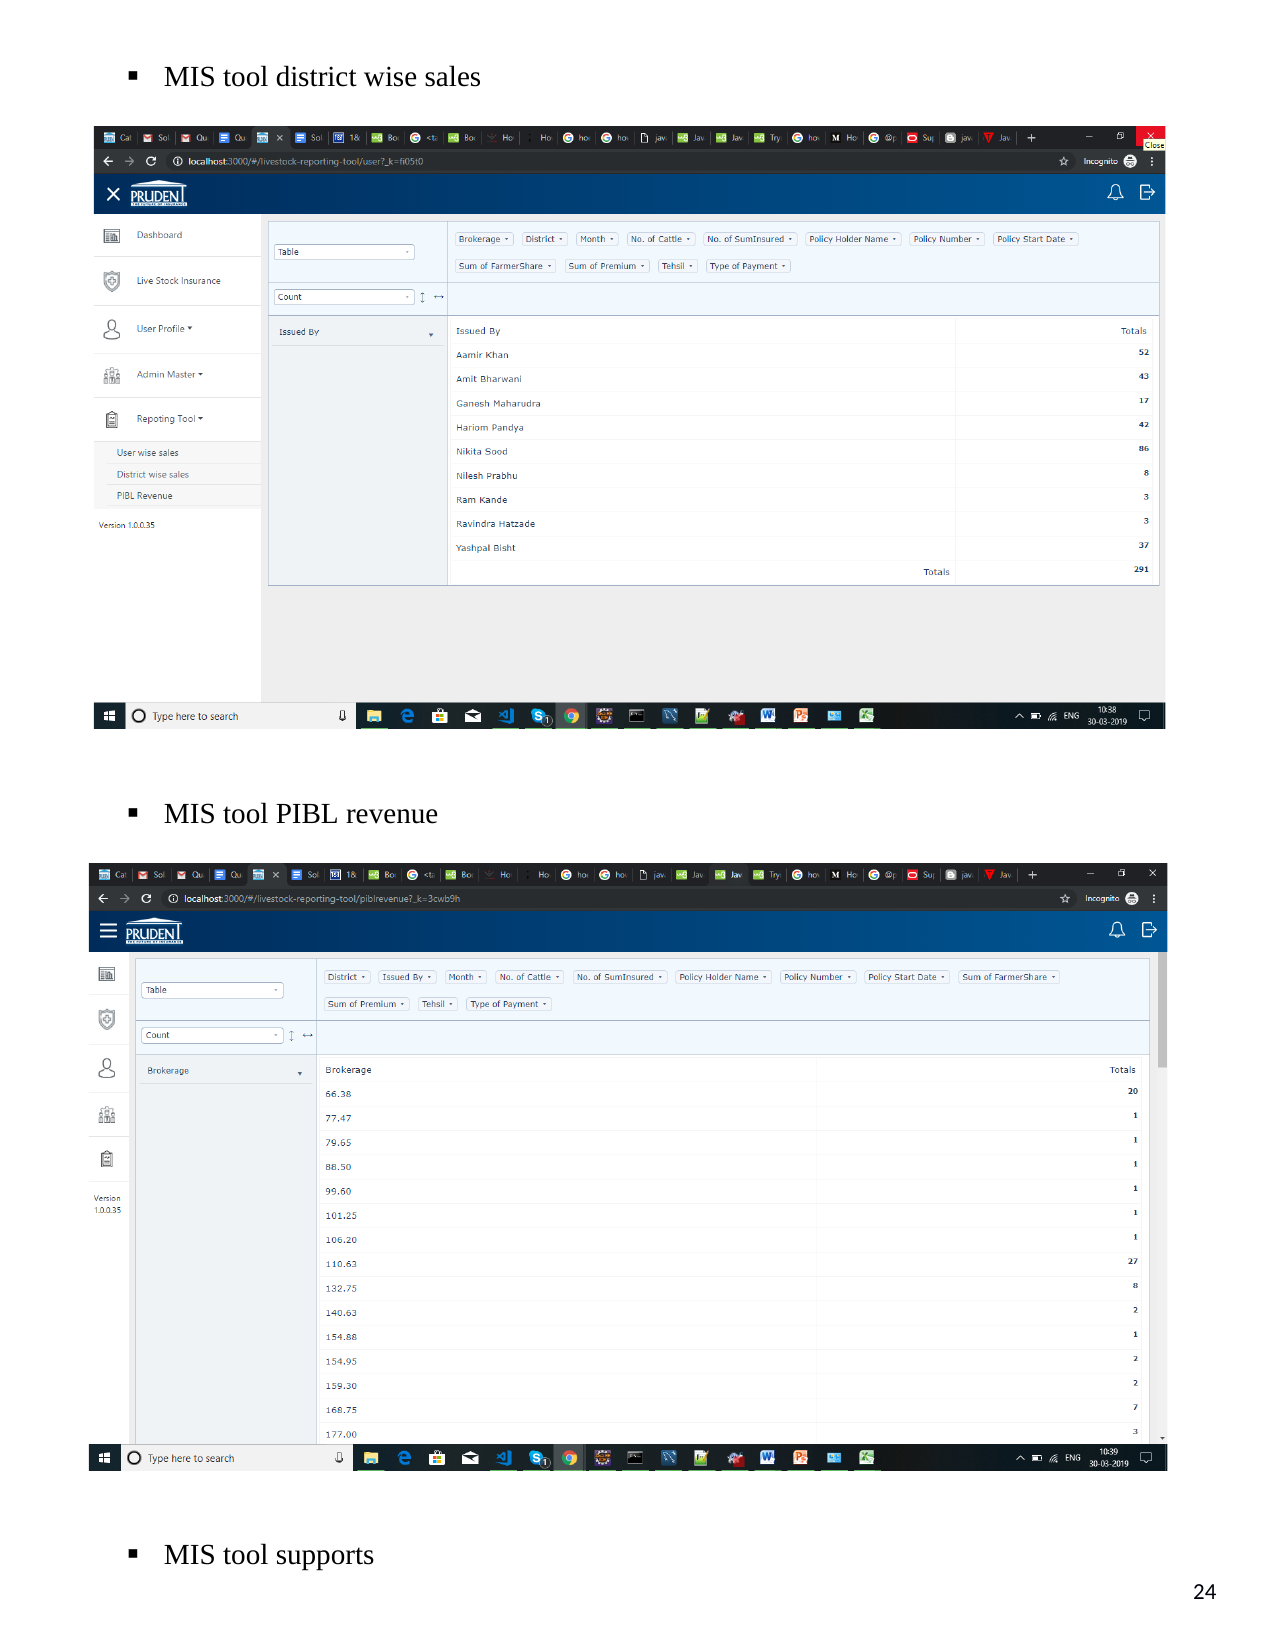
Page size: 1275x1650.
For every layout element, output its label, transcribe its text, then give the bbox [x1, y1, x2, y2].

list MIS tool PIBL revenue [126, 796, 1216, 830]
list MIS tool supports [126, 1537, 1216, 1571]
picture [93, 126, 1166, 729]
picture [88, 863, 1168, 1471]
list MIS tool district wise sales [126, 59, 1216, 93]
